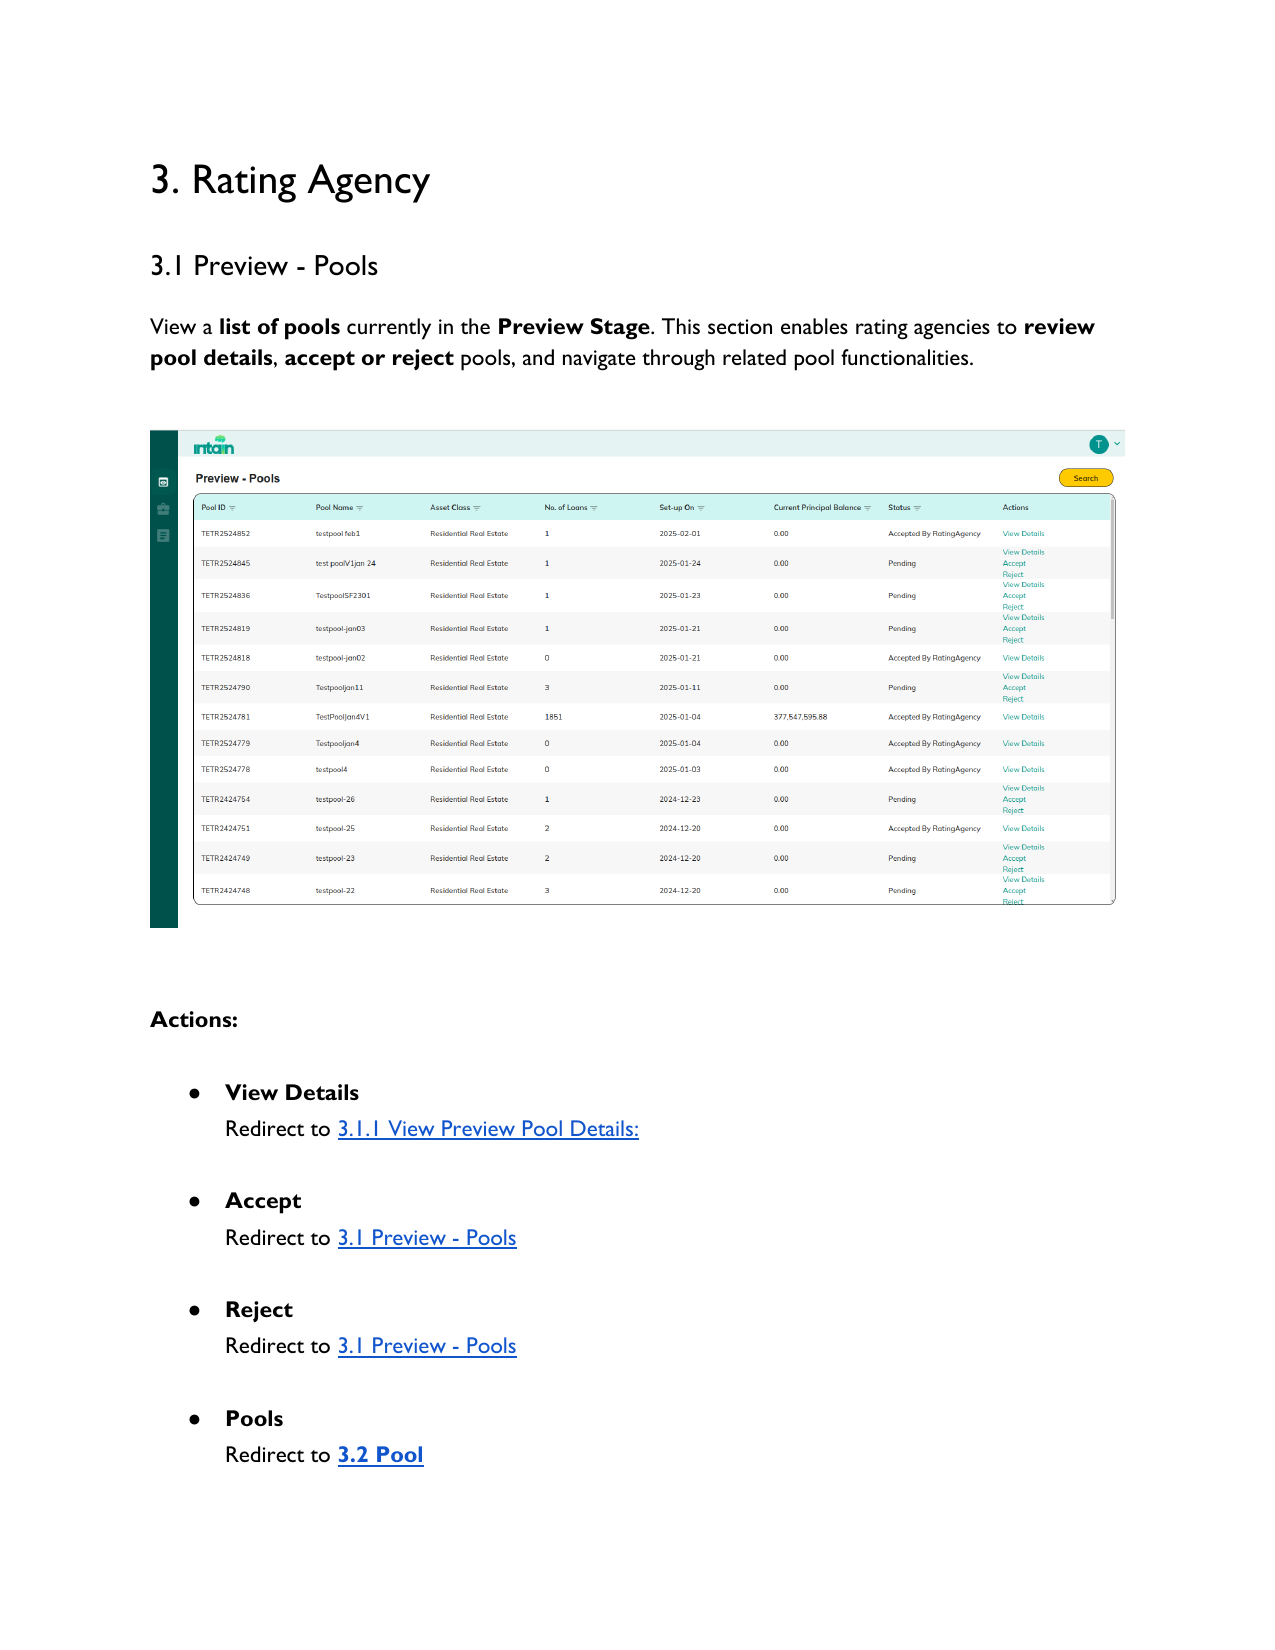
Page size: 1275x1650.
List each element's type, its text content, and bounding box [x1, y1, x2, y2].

picture [150, 429, 1125, 928]
text Redirect to 3.1 Preview - Pools [225, 1330, 1125, 1361]
text Redirect to 3.1.1 View Preview Pool Details: [225, 1112, 1125, 1144]
list Reject [187, 1293, 1125, 1325]
text Redirect to 3.1 Preview - Pools [225, 1221, 1125, 1253]
text Redirect to 3.2 Pool [225, 1438, 1125, 1470]
subtitle 3. Rating Agency [150, 150, 1125, 207]
list Pools [187, 1402, 1125, 1434]
subtitle 3.1 Preview - Pools [150, 245, 1125, 285]
list View Details [187, 1076, 1125, 1108]
text View a list of pools currently in the Preview Stage. This section enables rating agencies to review pool details, accept or reject pools, and navigate through related pool functionalities. [150, 310, 1125, 373]
text Actions: [150, 1003, 1125, 1035]
list Accept [187, 1185, 1125, 1216]
